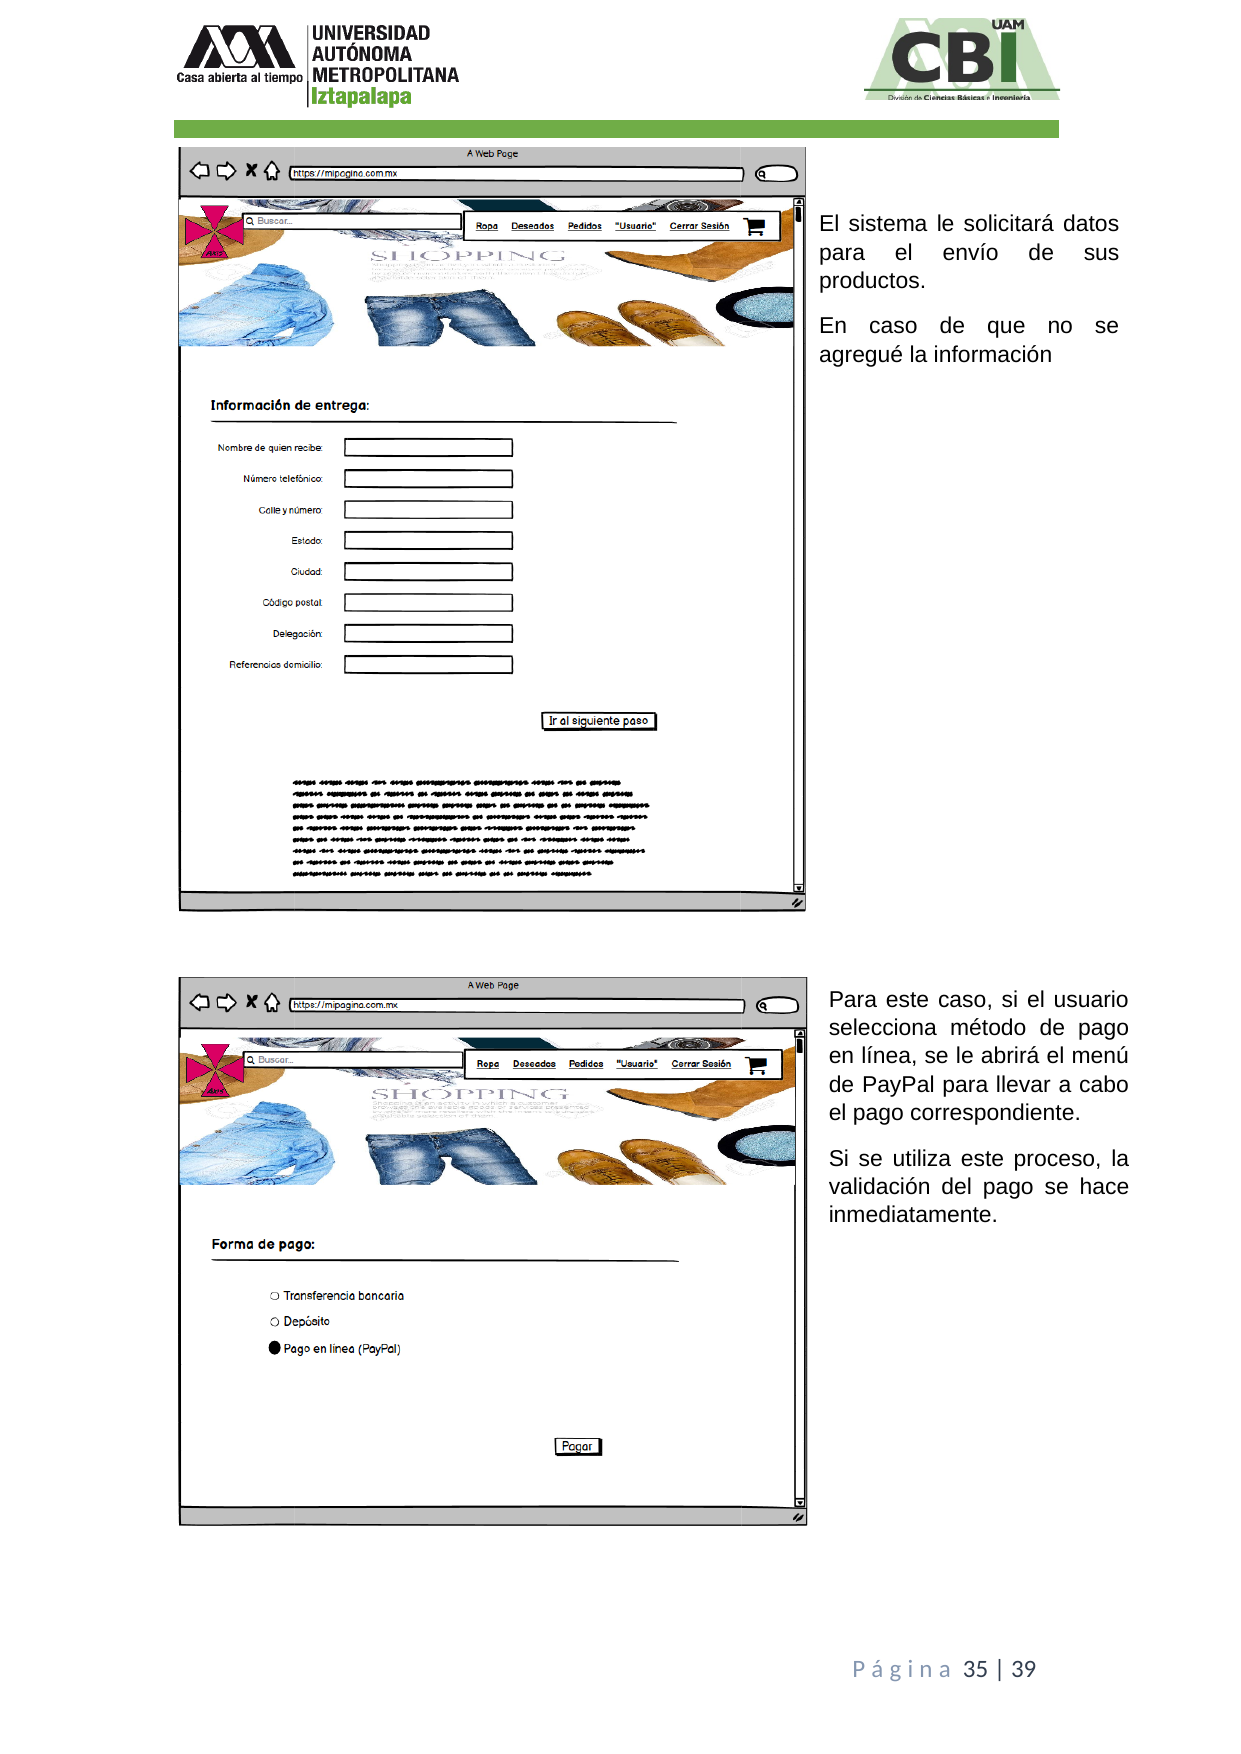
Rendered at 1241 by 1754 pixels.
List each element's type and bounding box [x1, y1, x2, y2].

picture [177, 977, 808, 1526]
picture [177, 147, 806, 914]
picture [863, 18, 1060, 100]
picture [177, 25, 459, 109]
